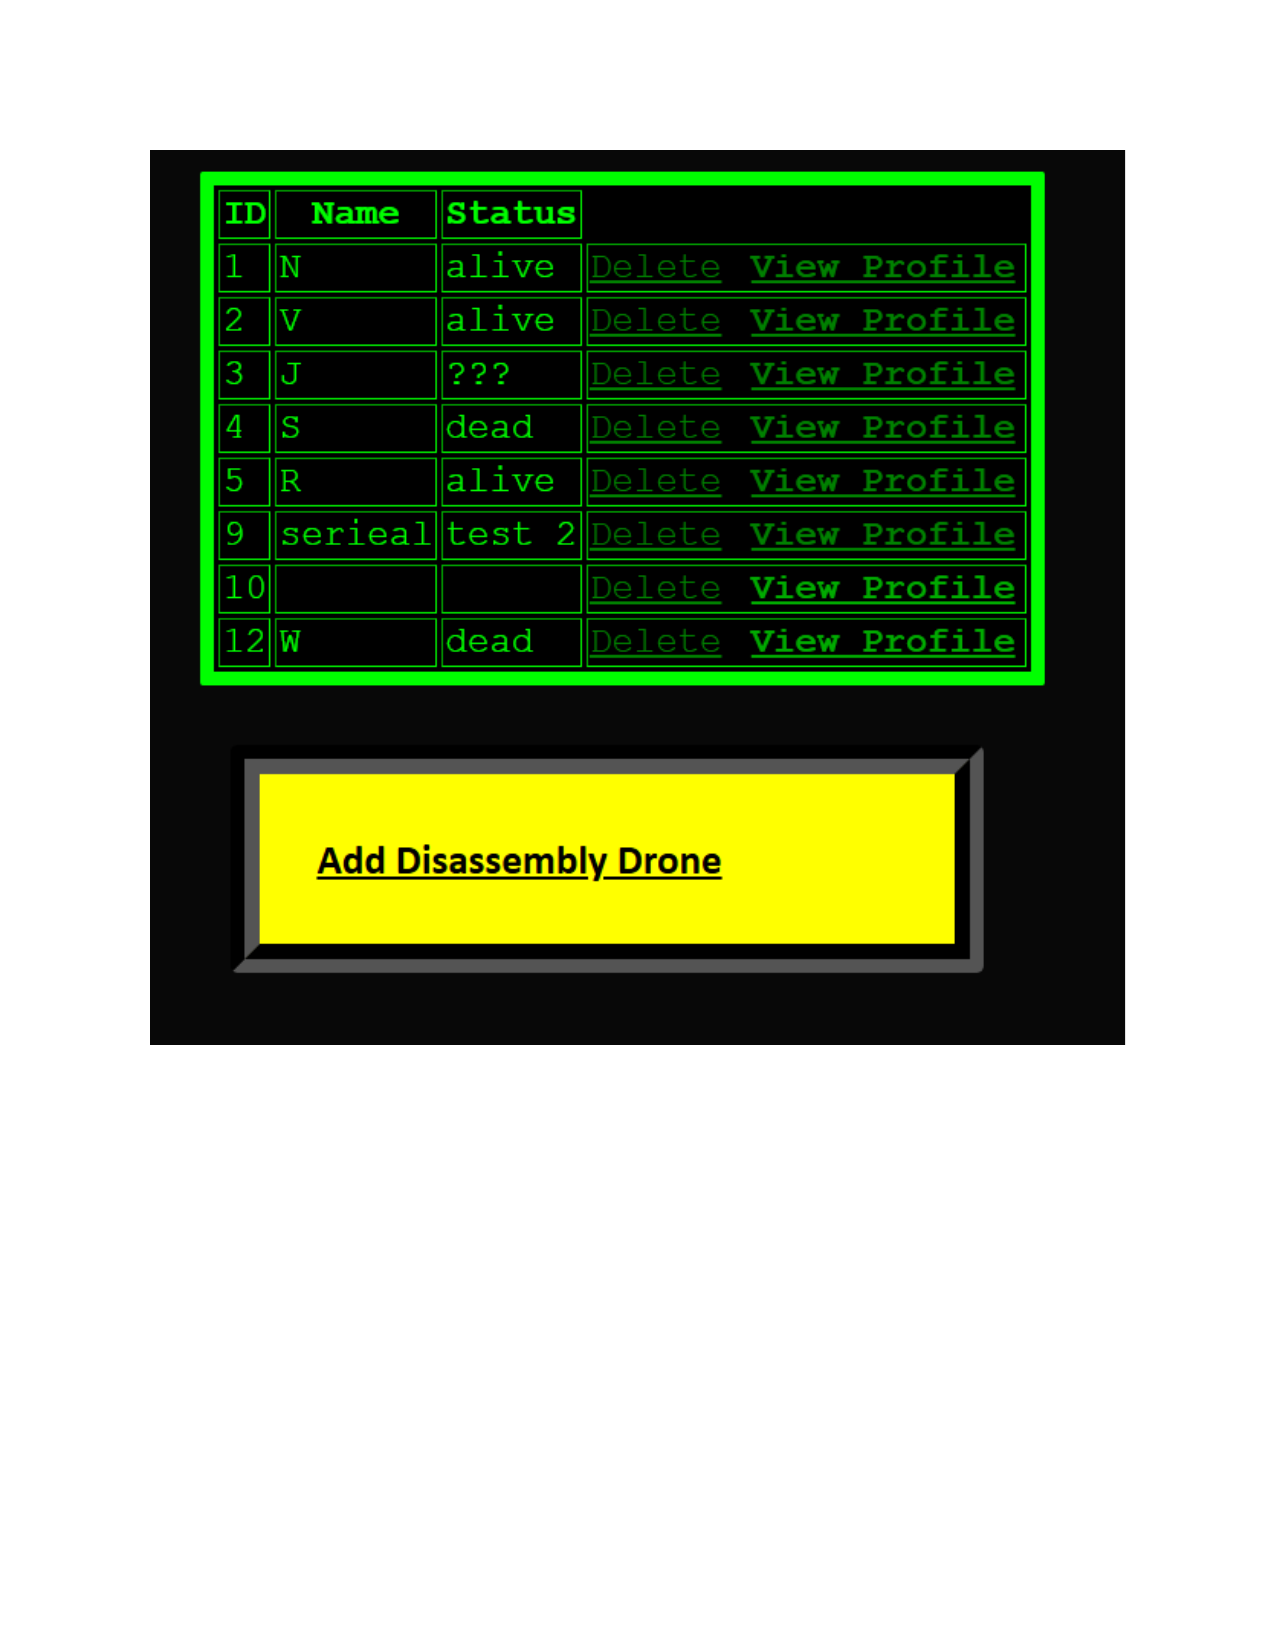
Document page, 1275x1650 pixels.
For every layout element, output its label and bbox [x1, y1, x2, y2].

picture [150, 150, 1125, 1045]
